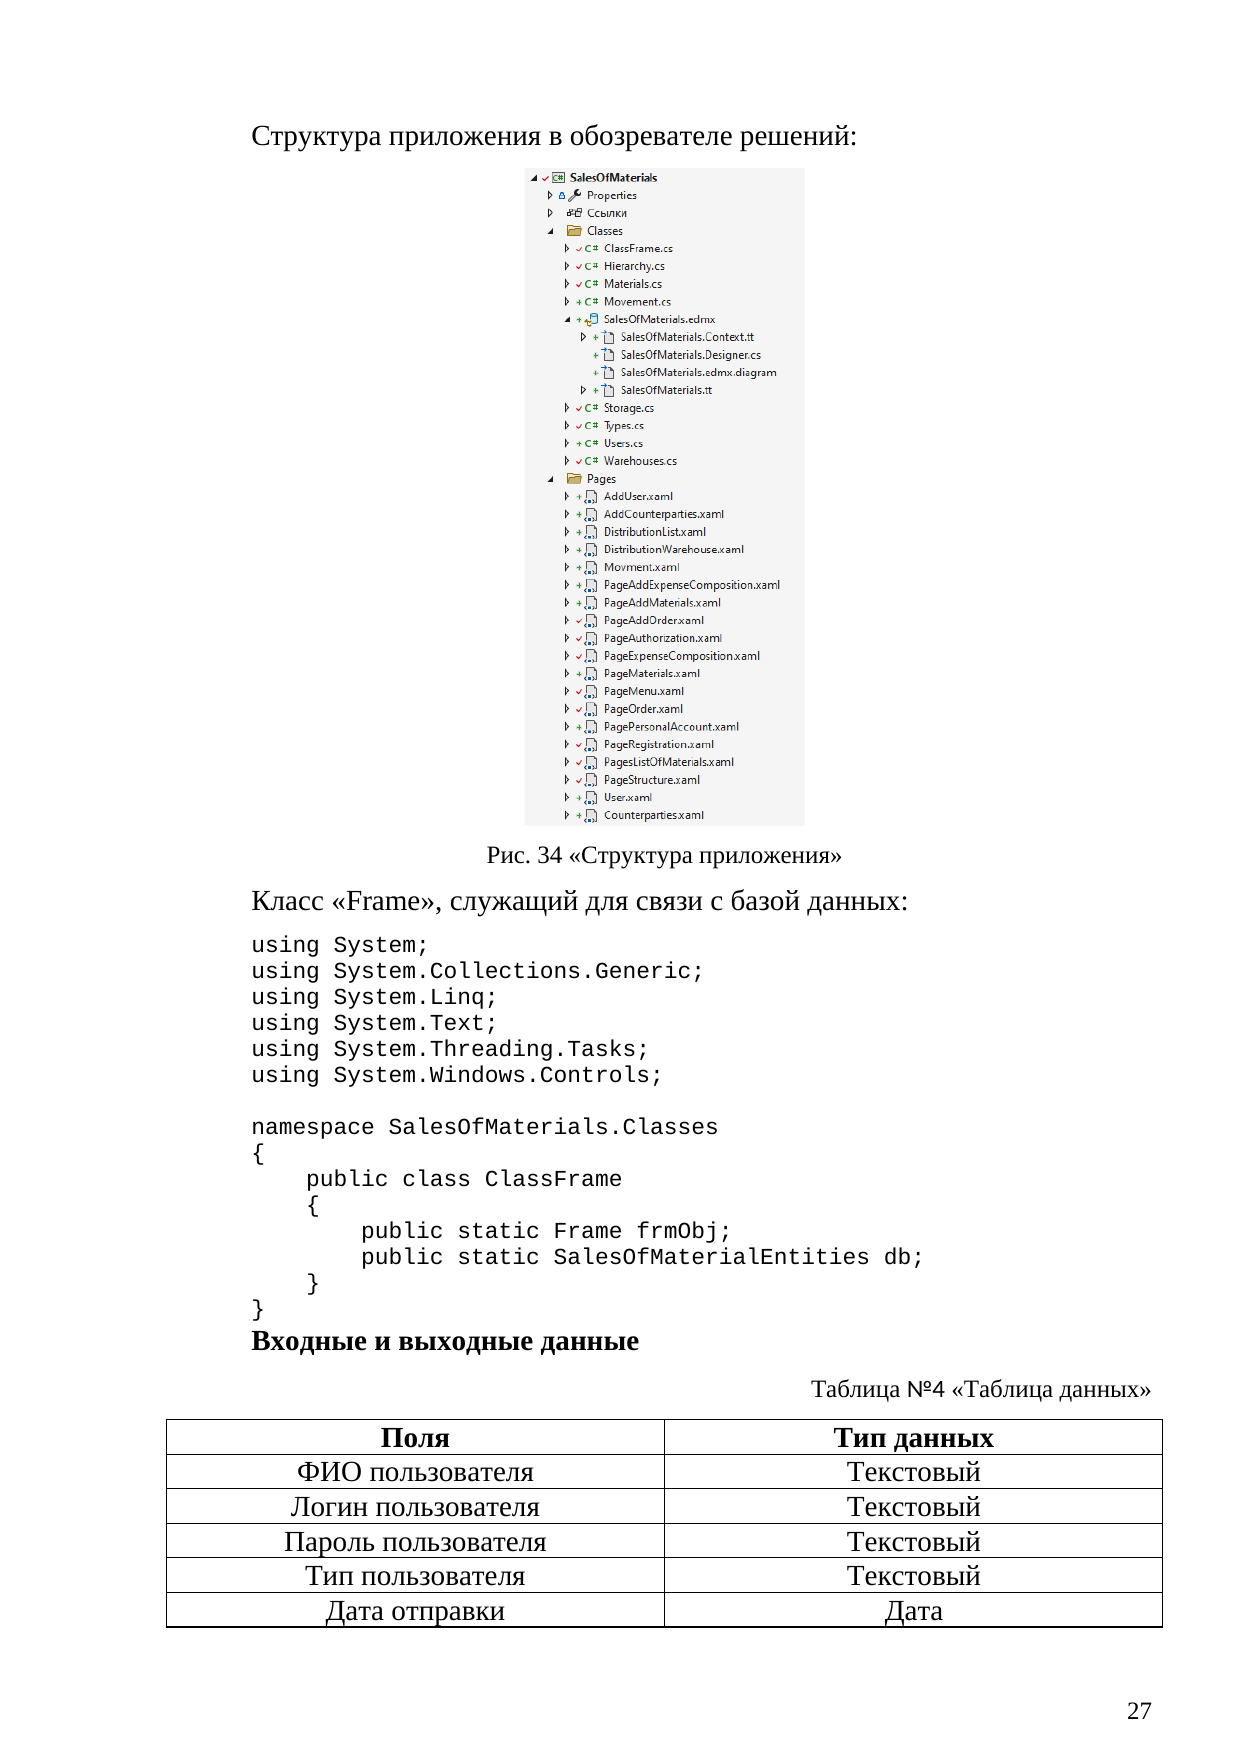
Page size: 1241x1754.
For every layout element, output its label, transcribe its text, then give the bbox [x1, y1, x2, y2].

text using System.Text; [177, 1012, 1152, 1038]
text public static Frame frmObj; [177, 1219, 1152, 1245]
text Таблица №4 «Таблица данных» [177, 1373, 1152, 1404]
text using System; [177, 934, 1152, 960]
text public class ClassFrame [177, 1167, 1152, 1193]
table_cell Дата [665, 1593, 1162, 1626]
text Входные и выходные данные [177, 1323, 1152, 1356]
table_cell Текстовый [665, 1524, 1162, 1557]
table_cell Тип пользователя [167, 1558, 664, 1592]
text } [177, 1297, 1152, 1323]
table_cell Дата отправки [167, 1593, 664, 1626]
text { [177, 1141, 1152, 1167]
table_cell Текстовый [665, 1558, 1162, 1592]
table_cell Логин пользователя [167, 1489, 664, 1523]
picture [524, 168, 805, 826]
text Класс «Frame», служащий для связи с базой данных: [177, 883, 1152, 917]
table_header Поля [167, 1420, 664, 1453]
text using System.Windows.Controls; [177, 1063, 1152, 1089]
text using System.Threading.Tasks; [177, 1038, 1152, 1063]
table_header Тип данных [665, 1420, 1162, 1453]
table_cell Текстовый [665, 1489, 1162, 1523]
text } [177, 1271, 1152, 1297]
text Рис. 34 «Структура приложения» [177, 840, 1152, 869]
text Структура приложения в обозревателе решений: [177, 118, 1152, 152]
text using System.Collections.Generic; [177, 960, 1152, 986]
text { [177, 1193, 1152, 1219]
table_cell Пароль пользователя [167, 1524, 664, 1557]
table_cell ФИО пользователя [167, 1455, 664, 1488]
text namespace SalesOfMaterials.Classes [177, 1115, 1152, 1141]
table_cell Текстовый [665, 1455, 1162, 1488]
text public static SalesOfMaterialEntities db; [177, 1245, 1152, 1271]
text using System.Linq; [177, 986, 1152, 1012]
